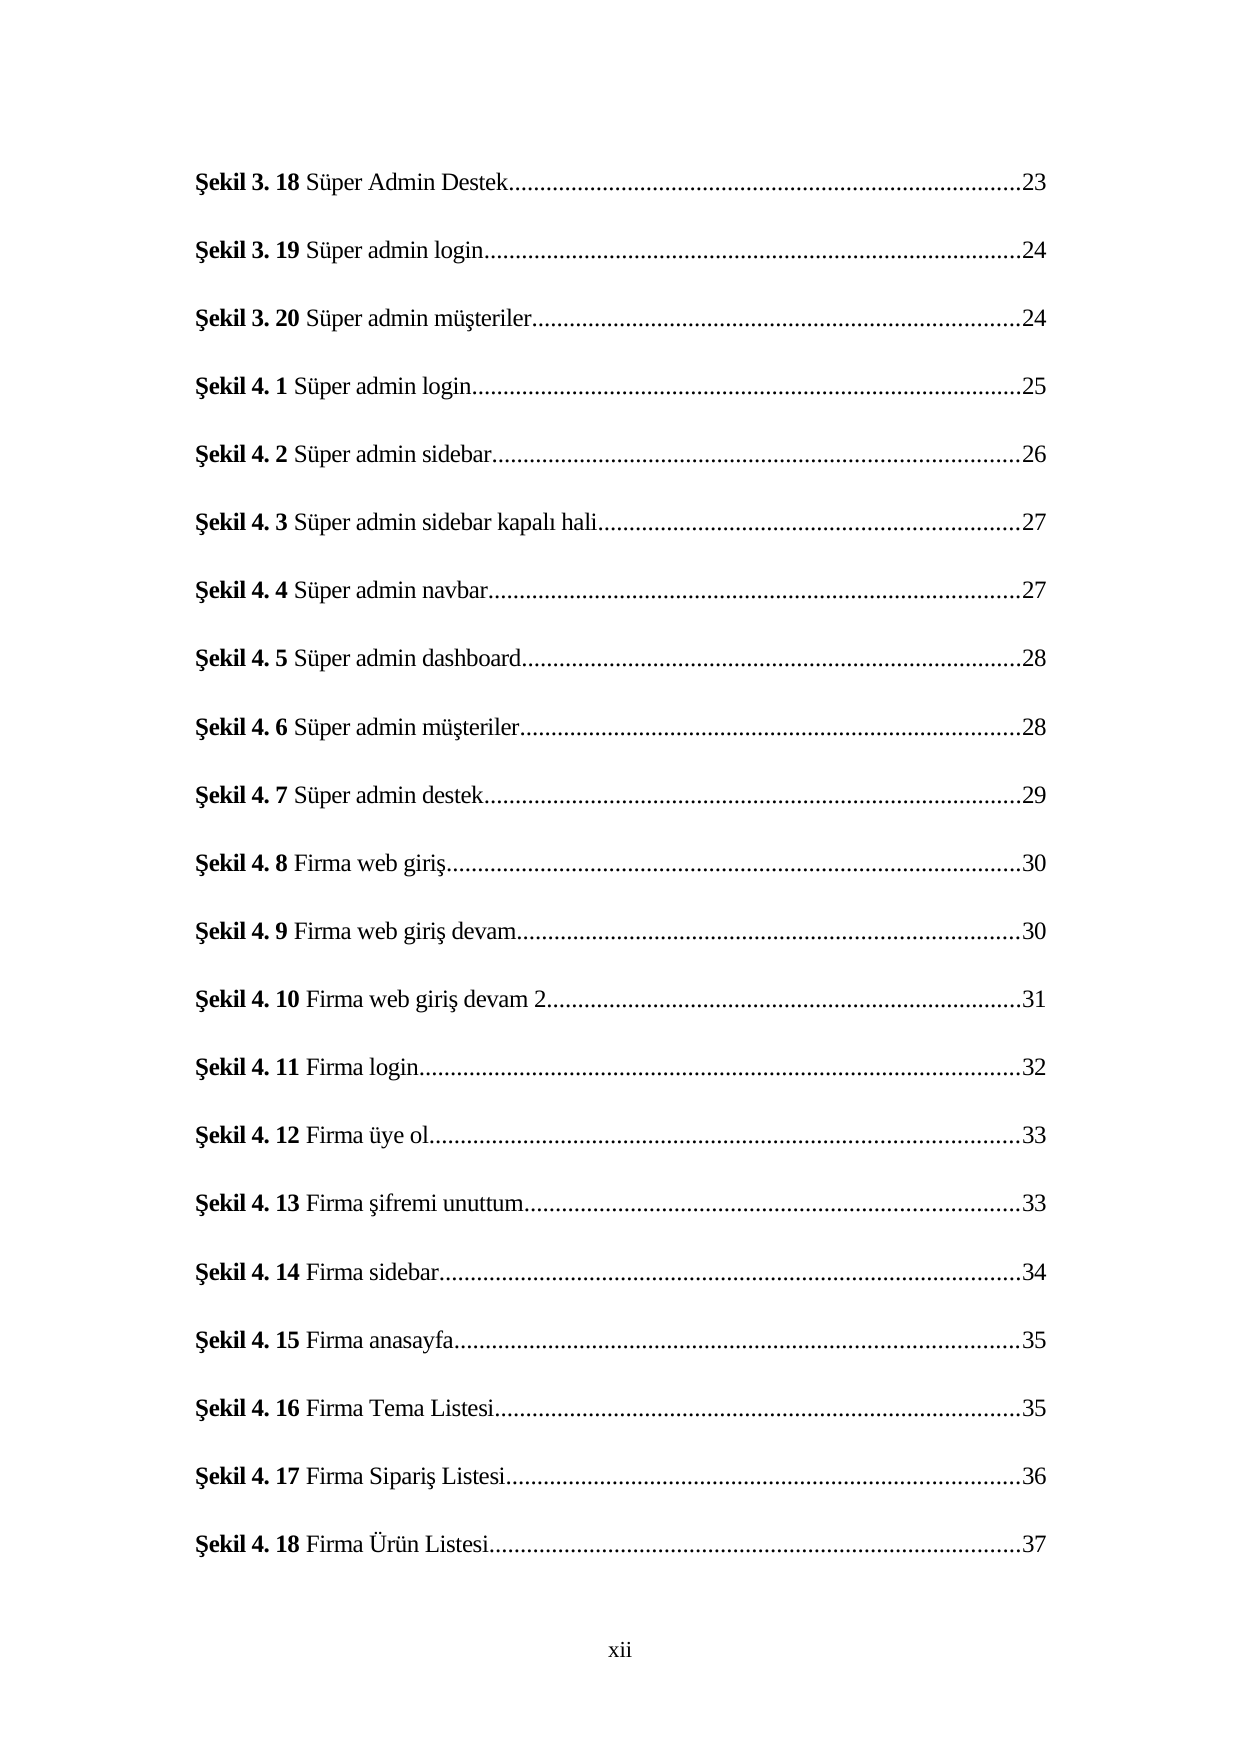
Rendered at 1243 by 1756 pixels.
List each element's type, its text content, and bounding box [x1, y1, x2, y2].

text Şekil 4. 14 Firma sidebar 34 [195, 1257, 1074, 1285]
text Şekil 4. 1 Süper admin login 25 [195, 371, 1074, 400]
text Şekil 4. 9 Firma web giriş devam 30 [195, 916, 1074, 945]
text Şekil 4. 2 Süper admin sidebar 26 [195, 439, 1074, 468]
text Şekil 4. 6 Süper admin müşteriler 28 [195, 712, 1074, 740]
text Şekil 4. 8 Firma web giriş 30 [195, 848, 1074, 877]
text Şekil 3. 20 Süper admin müşteriler 24 [195, 303, 1074, 332]
text Şekil 4. 12 Firma üye ol 33 [195, 1120, 1074, 1149]
text Şekil 3. 19 Süper admin login 24 [195, 235, 1074, 263]
text Şekil 4. 17 Firma Sipariş Listesi 36 [195, 1461, 1074, 1490]
text Şekil 3. 18 Süper Admin Destek 23 [195, 167, 1074, 195]
text Şekil 4. 4 Süper admin navbar 27 [195, 575, 1074, 604]
text Şekil 4. 10 Firma web giriş devam 2 31 [195, 984, 1074, 1013]
text Şekil 4. 13 Firma şifremi unuttum 33 [195, 1188, 1074, 1217]
text Şekil 4. 5 Süper admin dashboard 28 [195, 643, 1074, 672]
text Şekil 4. 18 Firma Ürün Listesi 37 [195, 1529, 1074, 1558]
text Şekil 4. 15 Firma anasayfa 35 [195, 1325, 1074, 1353]
text Şekil 4. 3 Süper admin sidebar kapalı hali 27 [195, 507, 1074, 536]
text Şekil 4. 11 Firma login 32 [195, 1052, 1074, 1081]
text Şekil 4. 16 Firma Tema Listesi 35 [195, 1393, 1074, 1422]
text Şekil 4. 7 Süper admin destek 29 [195, 780, 1074, 808]
